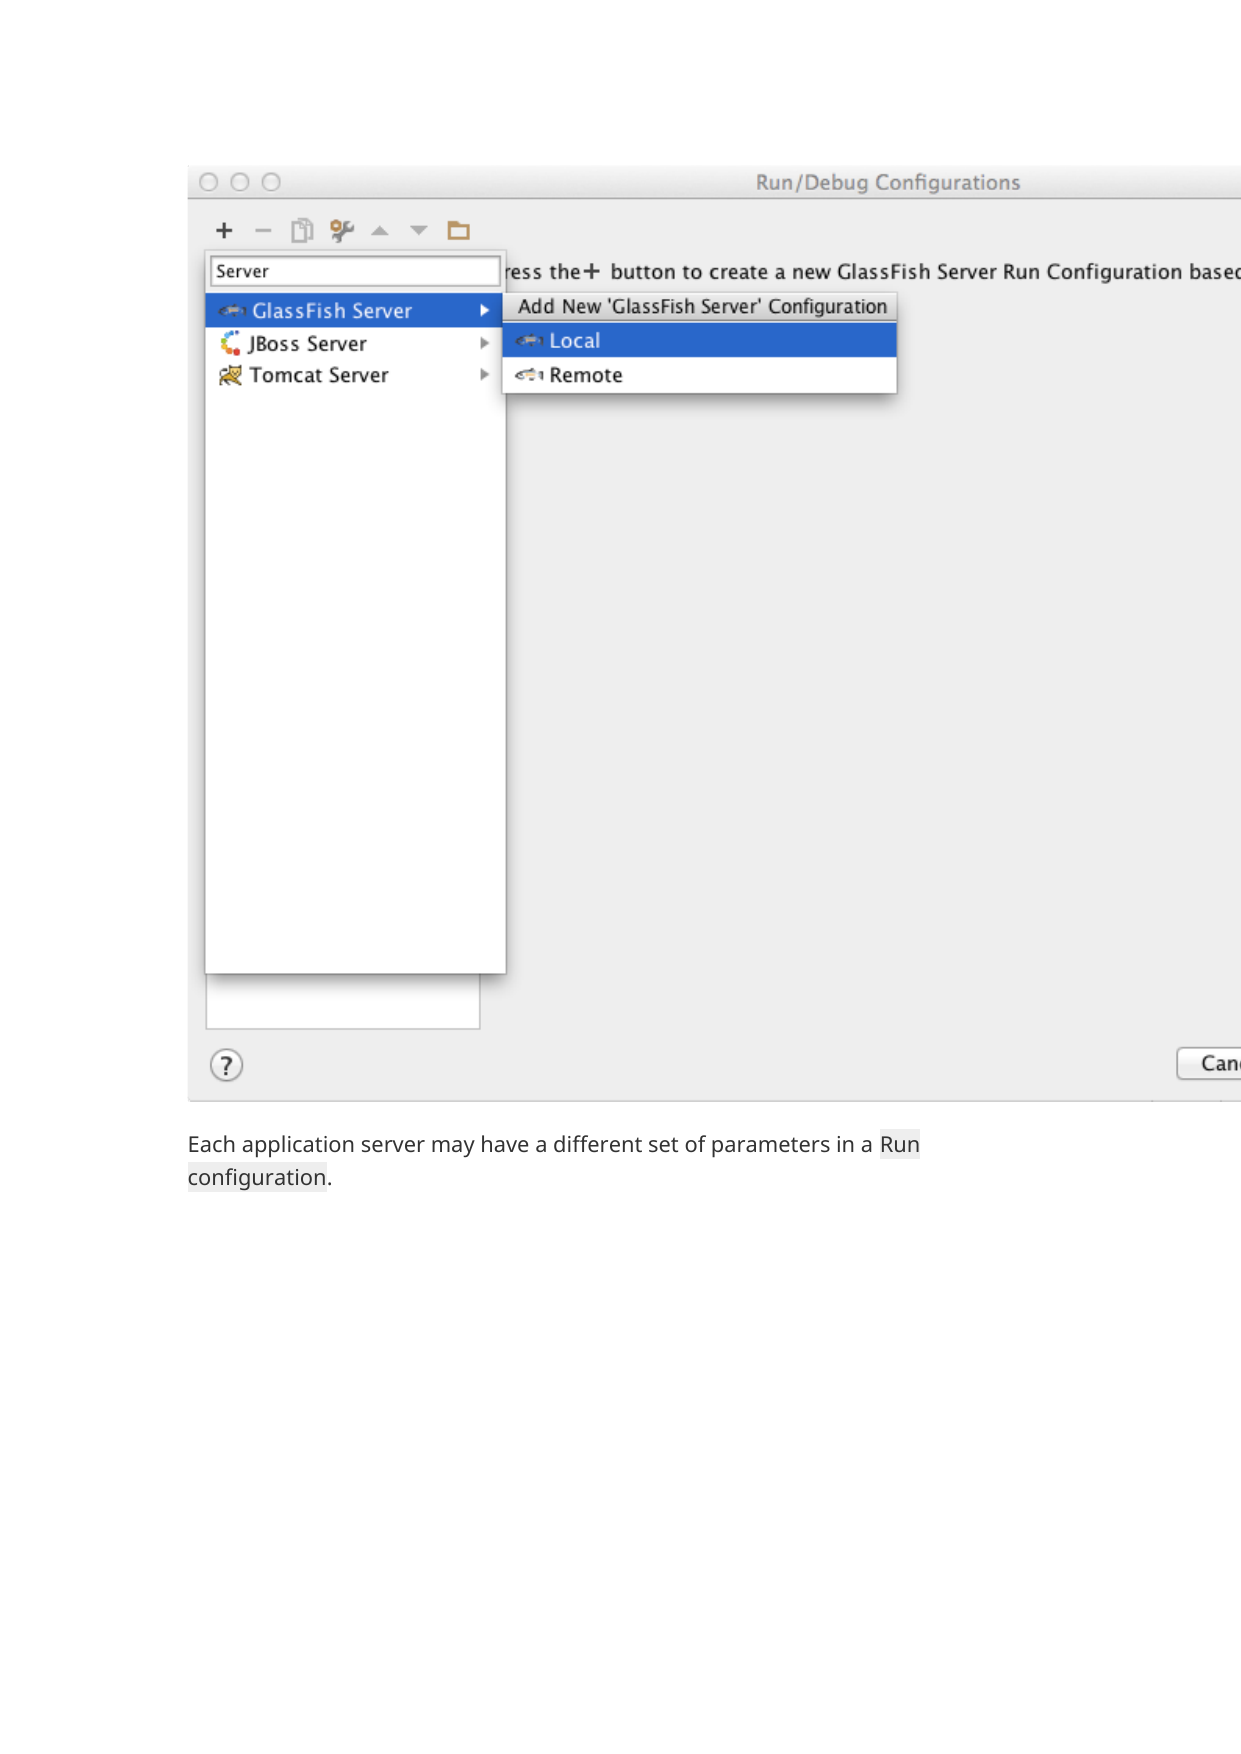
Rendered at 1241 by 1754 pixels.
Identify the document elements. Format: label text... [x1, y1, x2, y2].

text Each application server may have a different set of parameters in a Run configuration. [187, 1128, 1053, 1193]
picture [187, 165, 1241, 1102]
